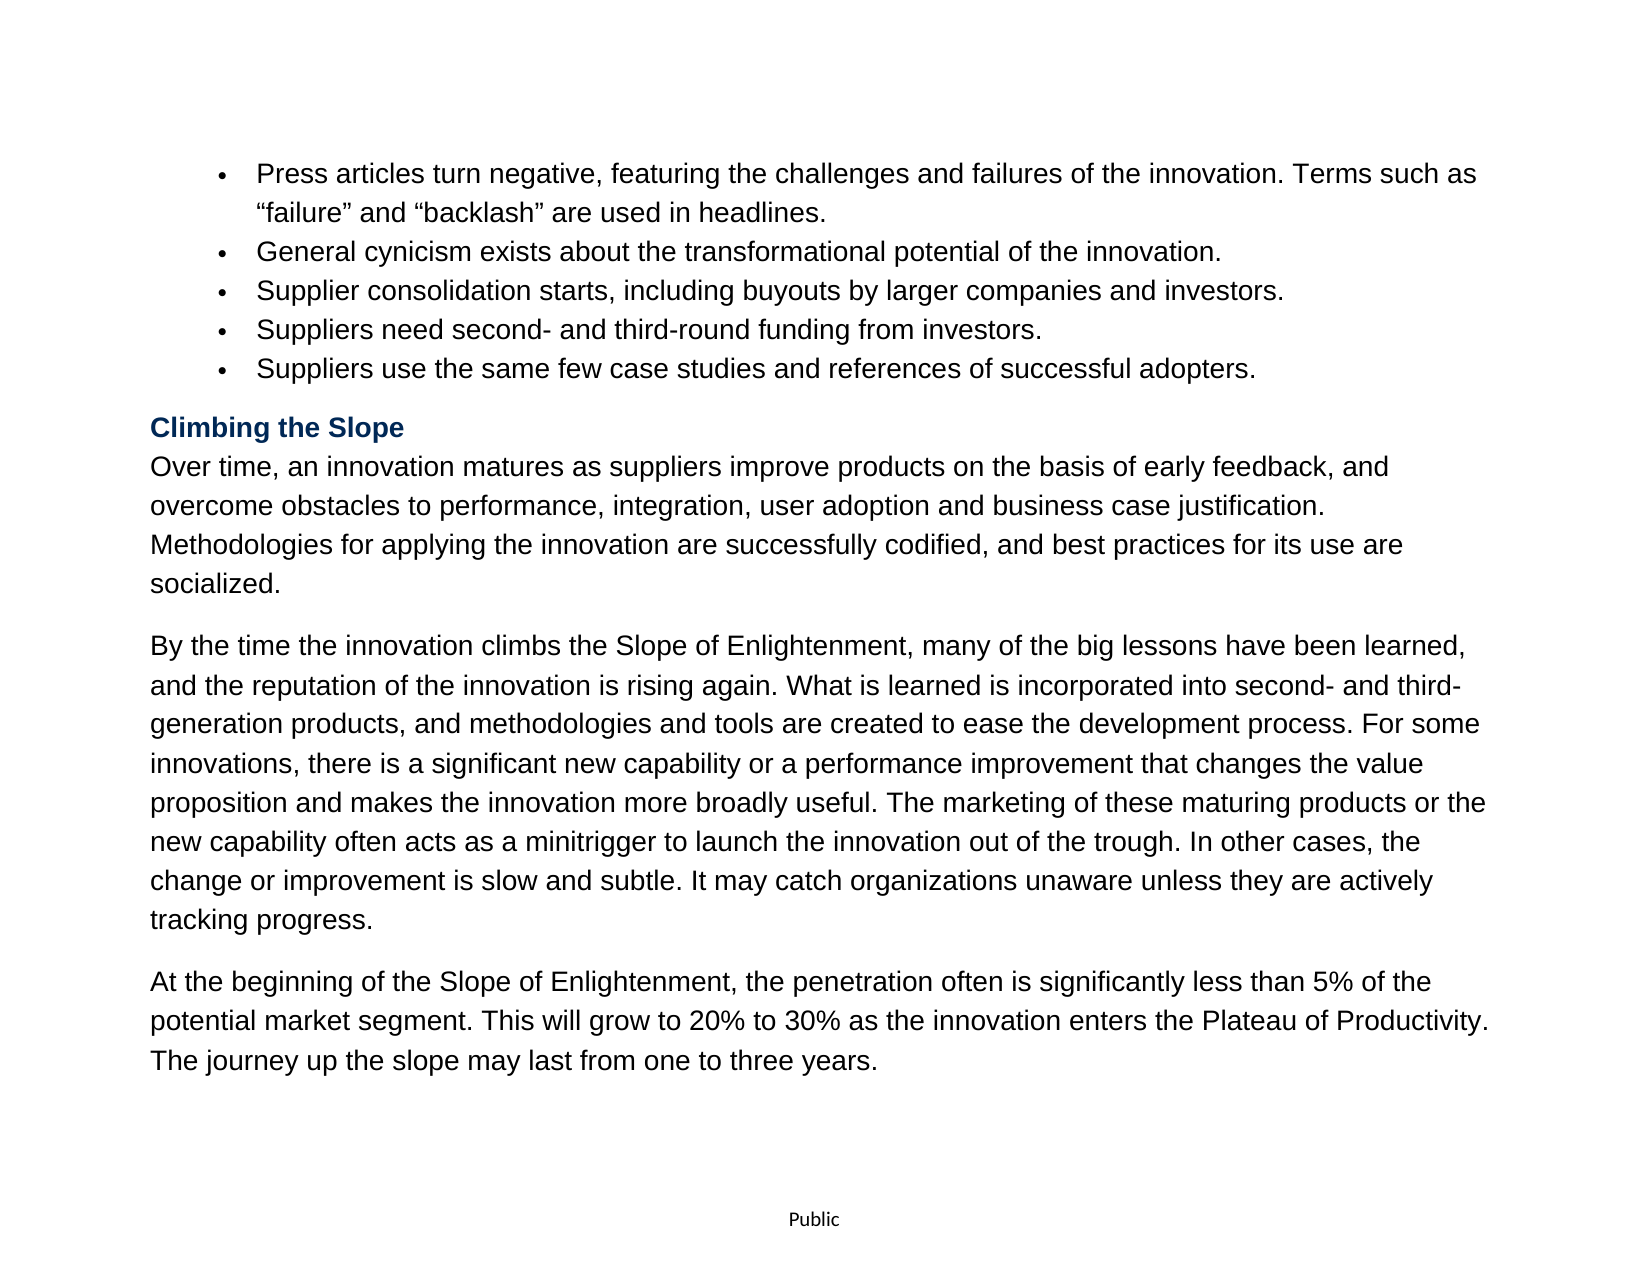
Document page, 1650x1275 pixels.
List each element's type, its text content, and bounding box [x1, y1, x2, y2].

list Press articles turn negative, featuring the challenges and failures of the innovation. Terms such as “failure” and “backlash” are used in headlines. [219, 150, 1500, 228]
subtitle Climbing the Slope [150, 408, 1500, 443]
text By the time the innovation climbs the Slope of Enlightenment, many of the big lessons have been learned, and the reputation of the innovation is rising again. What is learned is incorporated into second- and third-generation products, and methodologies and tools are created to ease the development process. For some innovations, there is a significant new capability or a performance improvement that changes the value proposition and makes the innovation more broadly useful. The marketing of these maturing products or the new capability often acts as a minitrigger to launch the innovation out of the trough. In other cases, the change or improvement is slow and subtle. It may catch organizations unaware unless they are actively tracking progress. [150, 623, 1500, 935]
text Over time, an innovation matures as suppliers improve products on the basis of early feedback, and overcome obstacles to performance, integration, user adoption and business case justification. Methodologies for applying the innovation are successfully codified, and best practices for its use are socialized. [150, 443, 1500, 599]
list Suppliers use the same few case studies and references of successful adopters. [219, 345, 1500, 384]
list Supplier consolidation starts, including buyouts by larger companies and investors. [219, 267, 1500, 306]
list General cynicism exists about the transformational potential of the innovation. [219, 228, 1500, 267]
text At the beginning of the Slope of Enlightenment, the penetration often is significantly less than 5% of the potential market segment. This will grow to 20% to 30% as the innovation enters the Plateau of Productivity. The journey up the slope may last from one to three years. [150, 959, 1500, 1076]
list Suppliers need second- and third-round funding from investors. [219, 306, 1500, 345]
